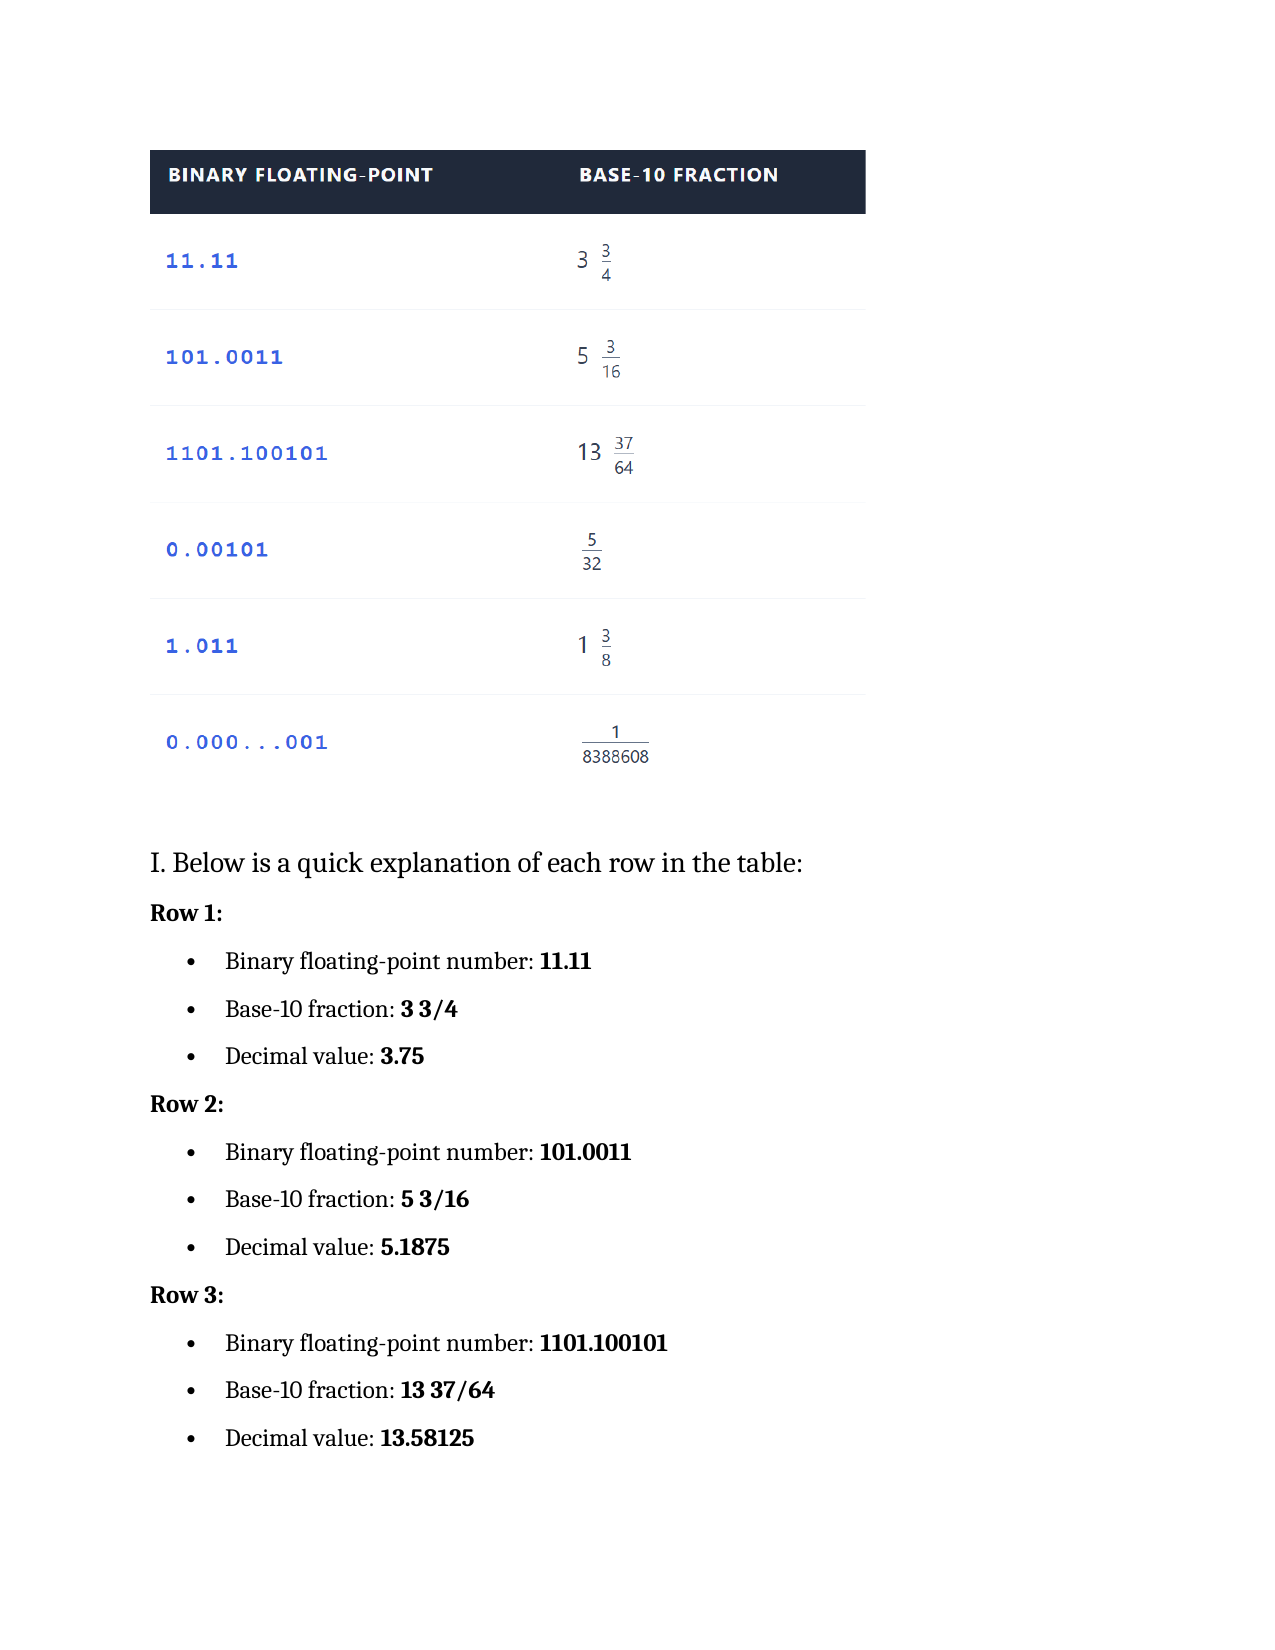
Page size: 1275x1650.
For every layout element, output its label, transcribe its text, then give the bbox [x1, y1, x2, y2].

list Binary floating-point number: 101.0011 [187, 1138, 1125, 1166]
list Base-10 fraction: 13 37/64 [187, 1376, 1125, 1405]
picture [150, 150, 866, 780]
text Row 2: [150, 1090, 1125, 1119]
list Decimal value: 5.1875 [187, 1233, 1125, 1262]
text I. Below is a quick explanation of each row in the table: [150, 846, 1125, 880]
text Row 1: [150, 899, 1125, 928]
list Decimal value: 3.75 [187, 1042, 1125, 1071]
text Row 3: [150, 1281, 1125, 1309]
list Base-10 fraction: 5 3/16 [187, 1185, 1125, 1214]
list Binary floating-point number: 1101.100101 [187, 1328, 1125, 1357]
list Binary floating-point number: 11.11 [187, 947, 1125, 976]
list Base-10 fraction: 3 3/4 [187, 994, 1125, 1023]
list Decimal value: 13.58125 [187, 1424, 1125, 1453]
